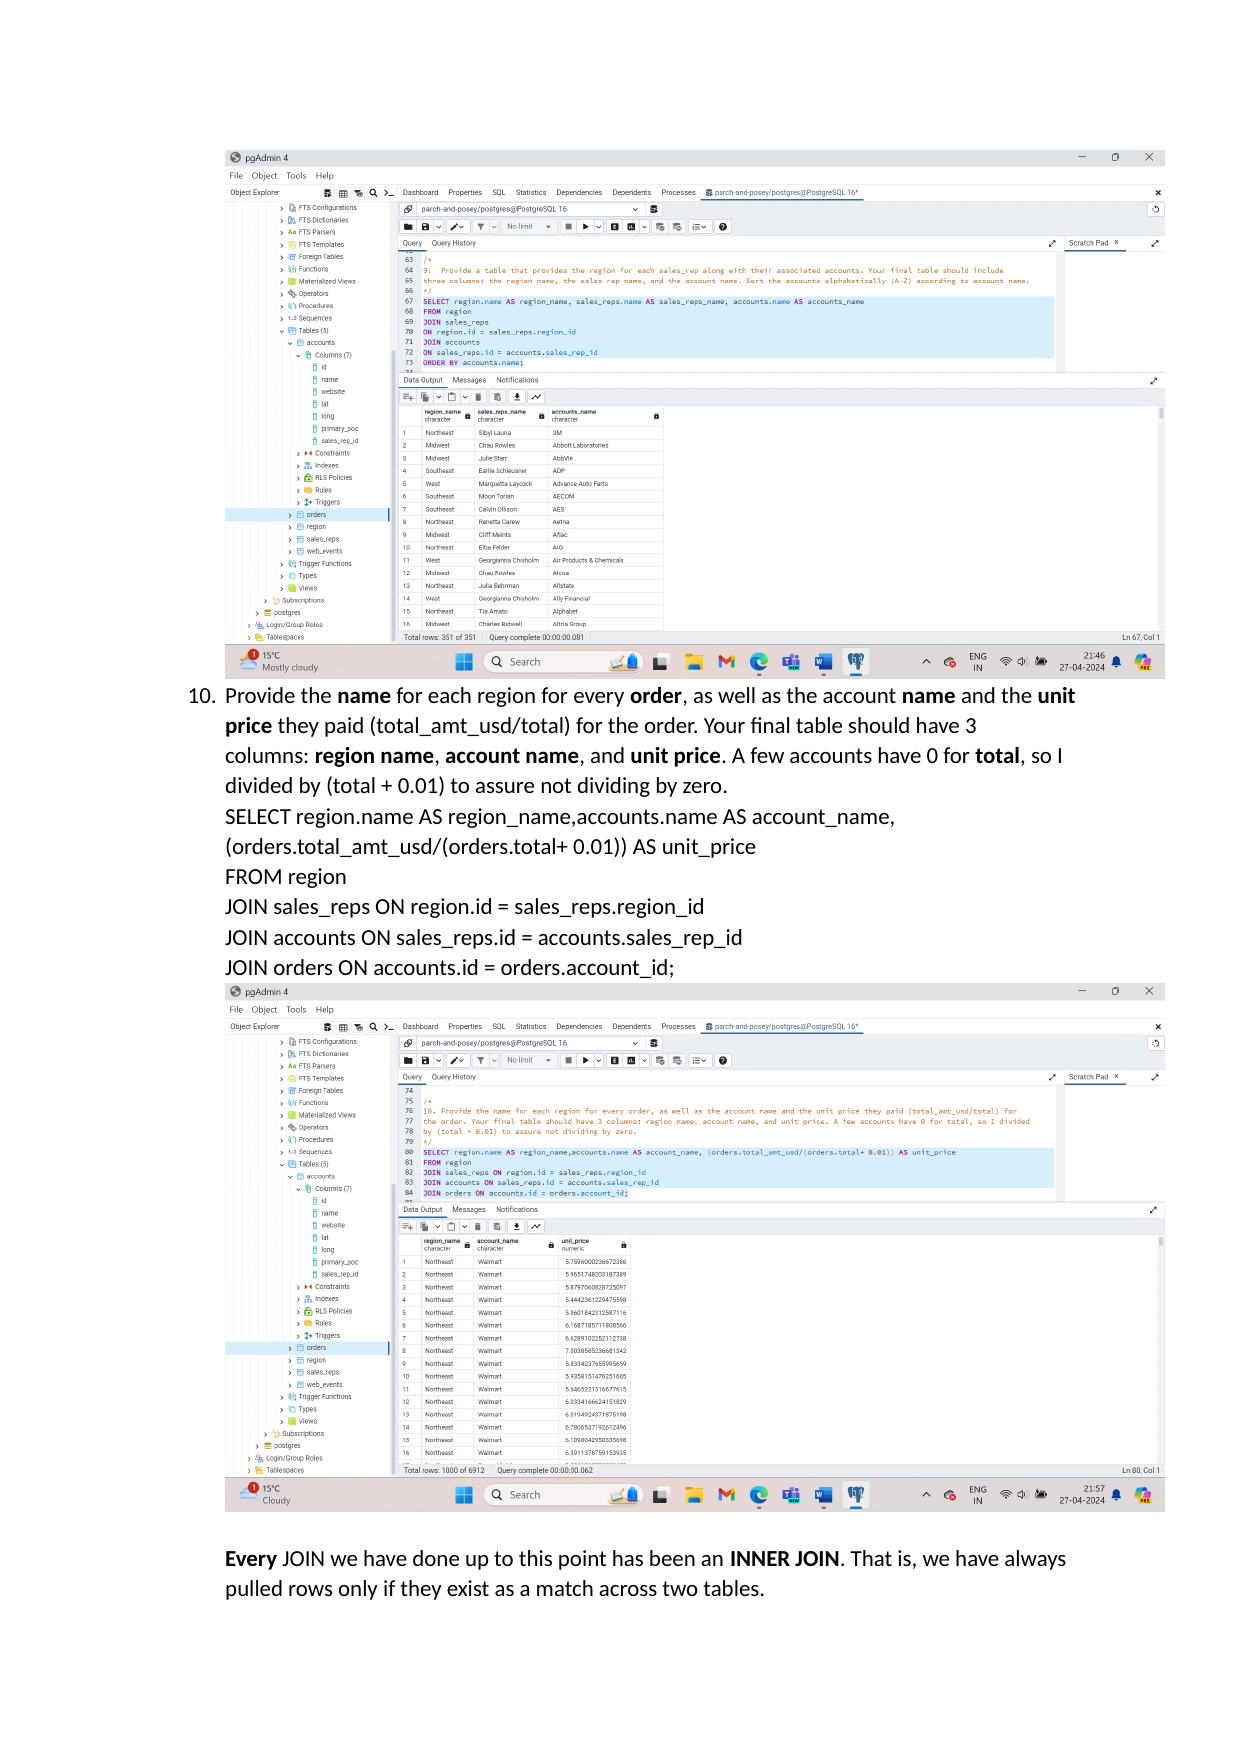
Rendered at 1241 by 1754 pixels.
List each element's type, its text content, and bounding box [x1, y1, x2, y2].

list JOIN sales_reps ON region.id = sales_reps.region_id [225, 892, 1090, 921]
list Every JOIN we have done up to this point has been an INNER JOIN. That is, we have always pulled rows only if they exist as a match across two tables. [225, 1544, 1090, 1603]
list SELECT region.name AS region_name,accounts.name AS account_name, (orders.total_amt_usd/(orders.total+ 0.01)) AS unit_price [225, 802, 1090, 860]
picture [225, 150, 1166, 679]
picture [225, 983, 1166, 1512]
list JOIN orders ON accounts.id = orders.account_id; [225, 953, 1090, 981]
list Provide the name for each region for every order, as well as the account name and the unit price they paid (total_amt_usd/total) for the order. Your final table should have 3 columns: region name, account name, and unit price. A few accounts have 0 for total, so I divided by (total + 0.01) to assure not dividing by zero. [187, 681, 1090, 800]
list JOIN accounts ON sales_reps.id = accounts.sales_rep_id [225, 923, 1090, 951]
list FROM region [225, 862, 1090, 890]
